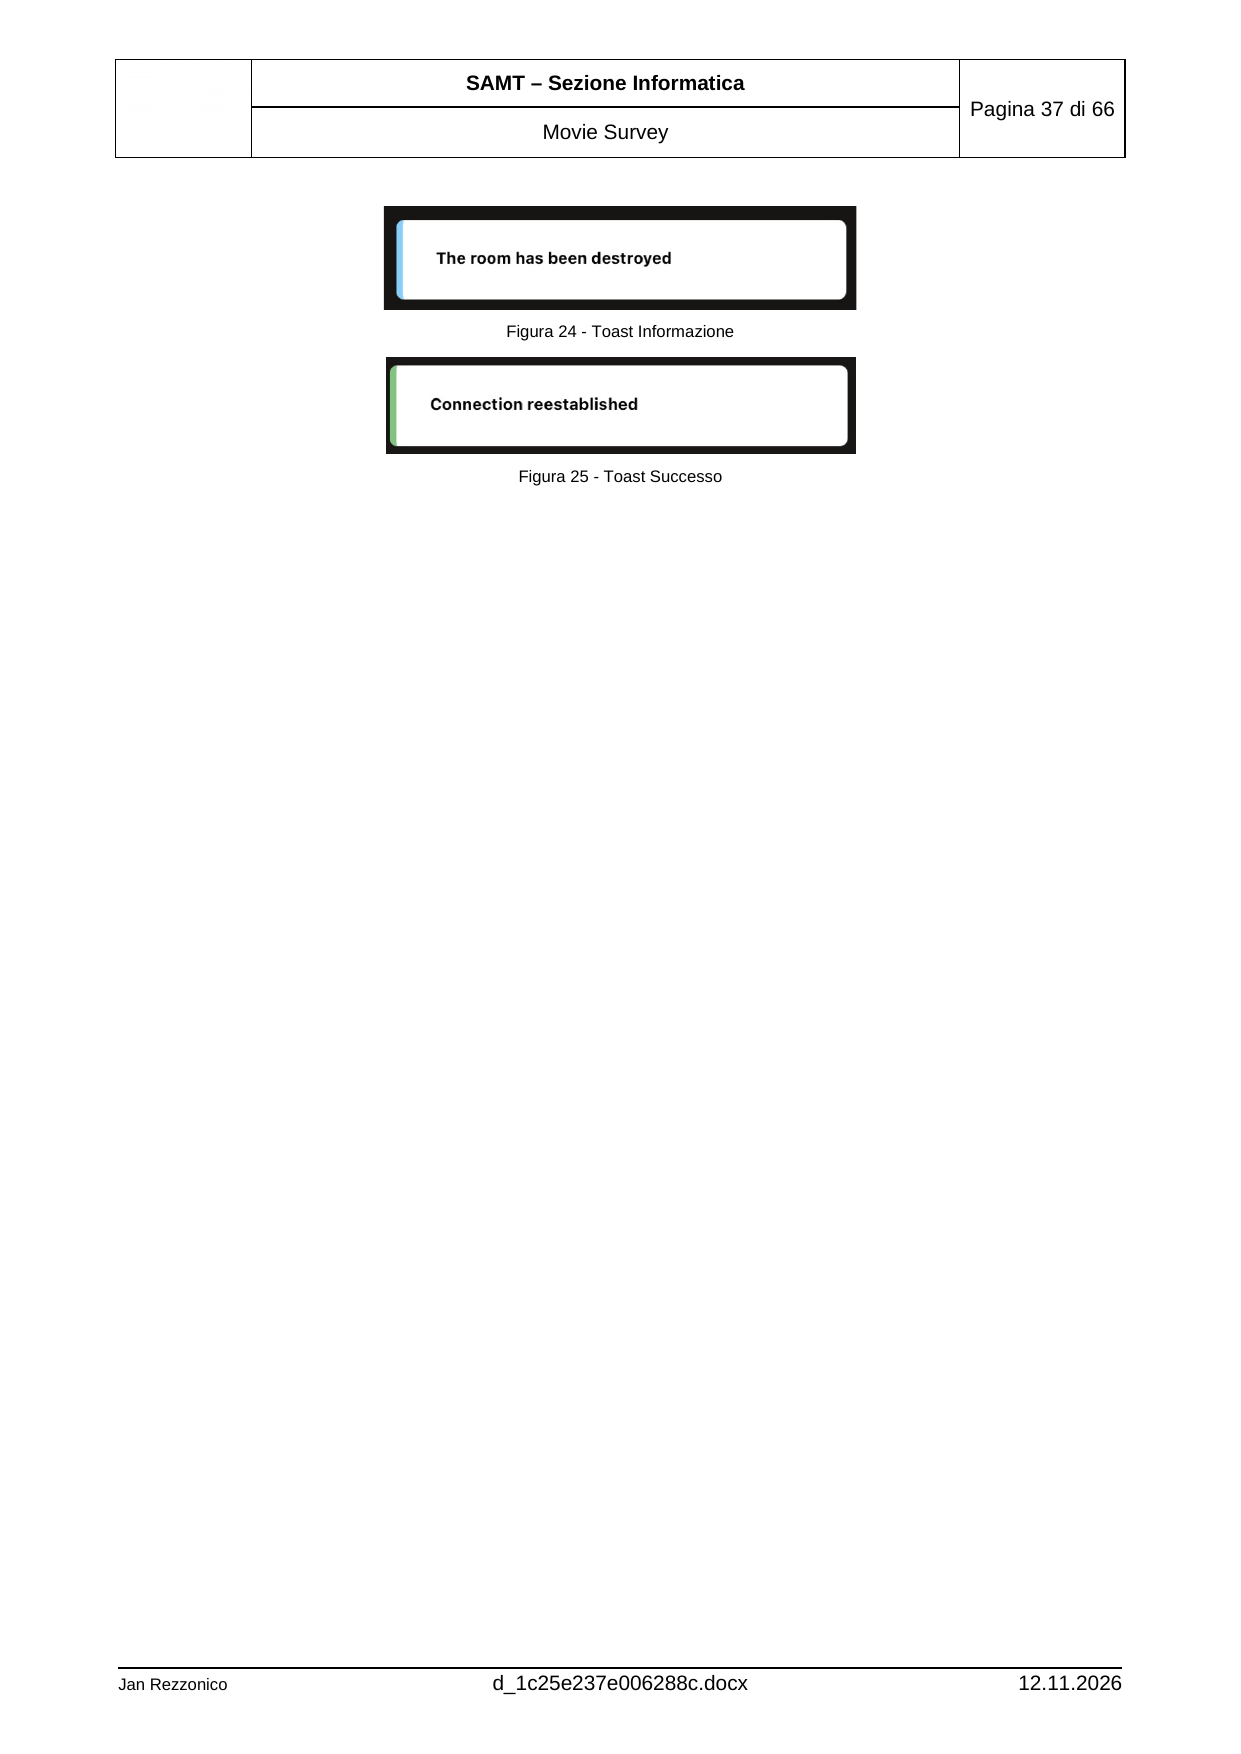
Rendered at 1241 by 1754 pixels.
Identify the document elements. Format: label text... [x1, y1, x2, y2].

picture [115, 60, 251, 157]
picture [383, 206, 857, 310]
picture [386, 357, 856, 454]
